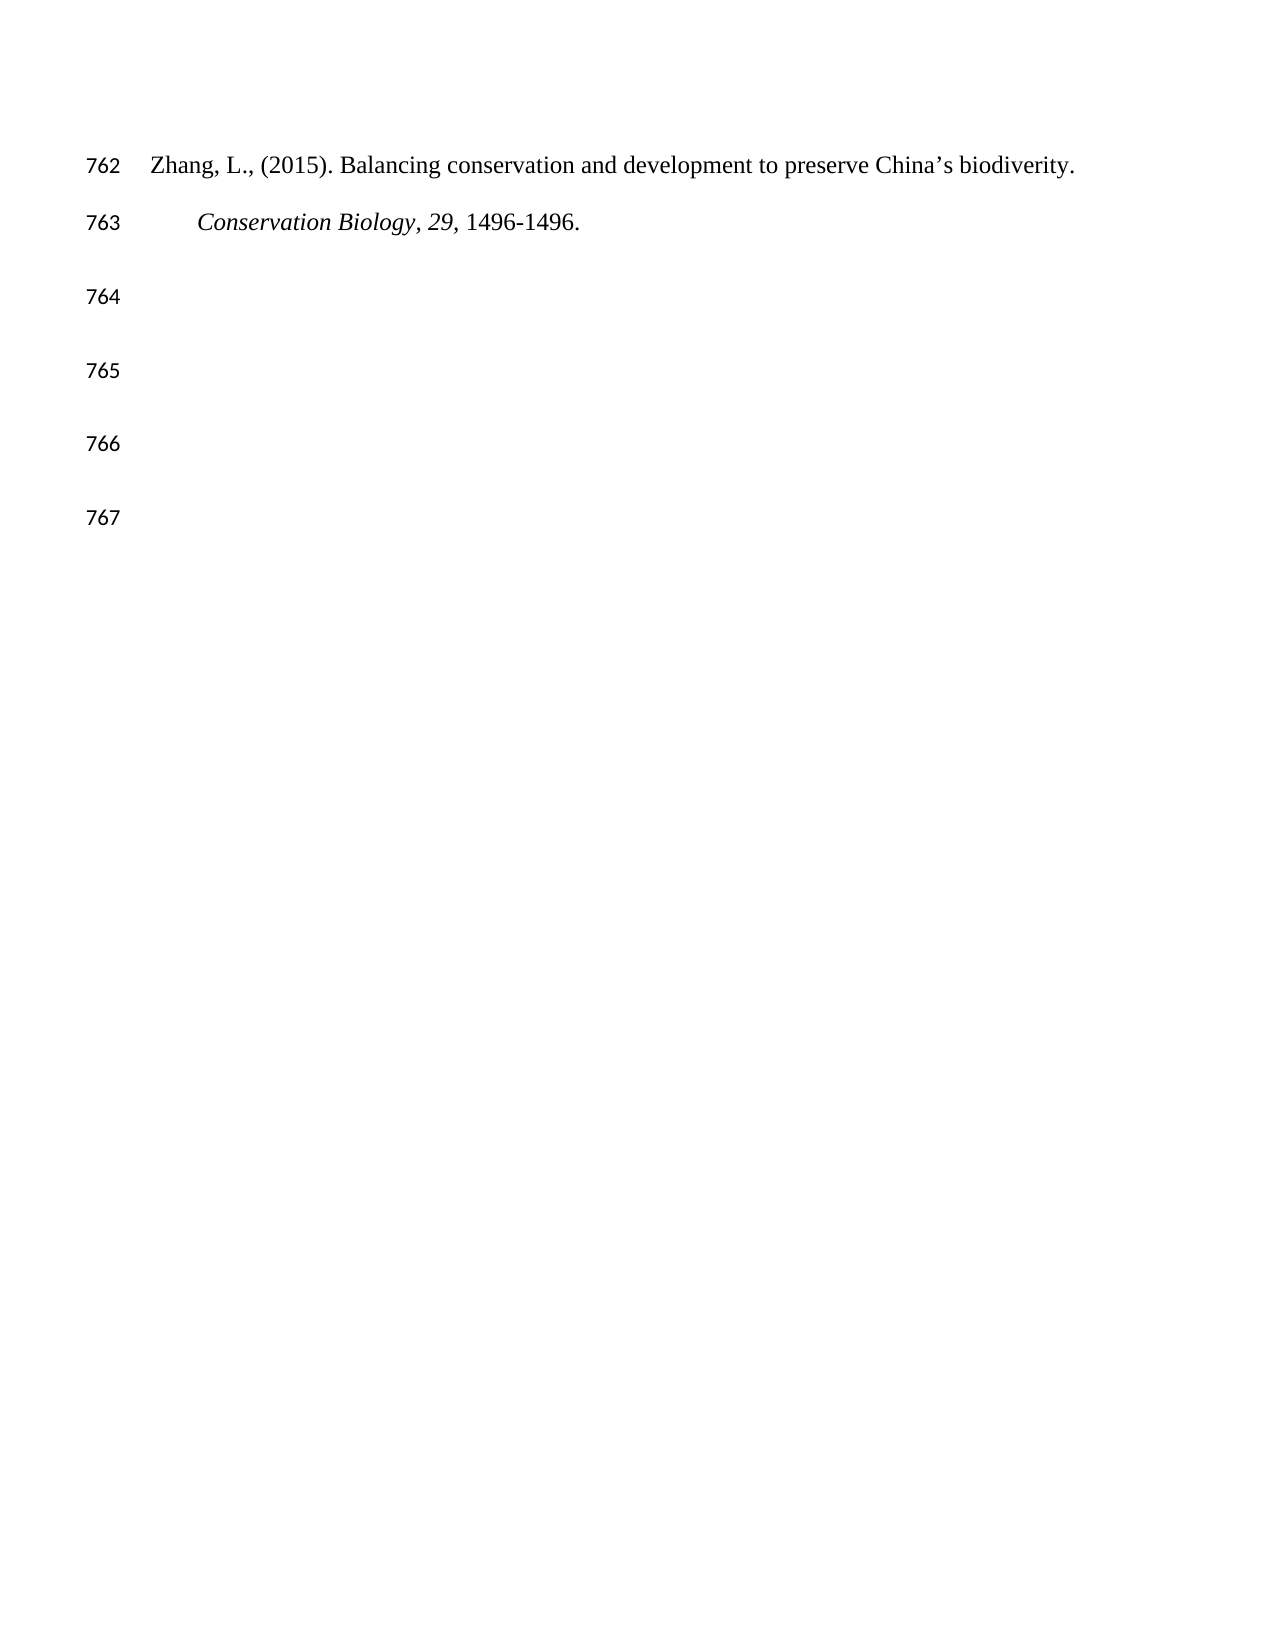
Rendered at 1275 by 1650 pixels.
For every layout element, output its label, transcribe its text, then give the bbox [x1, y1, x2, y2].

text Zhang, L., (2015). Balancing conservation and development to preserve China’s biodiverity. Conservation Biology, 29, 1496-1496. [150, 150, 1125, 236]
